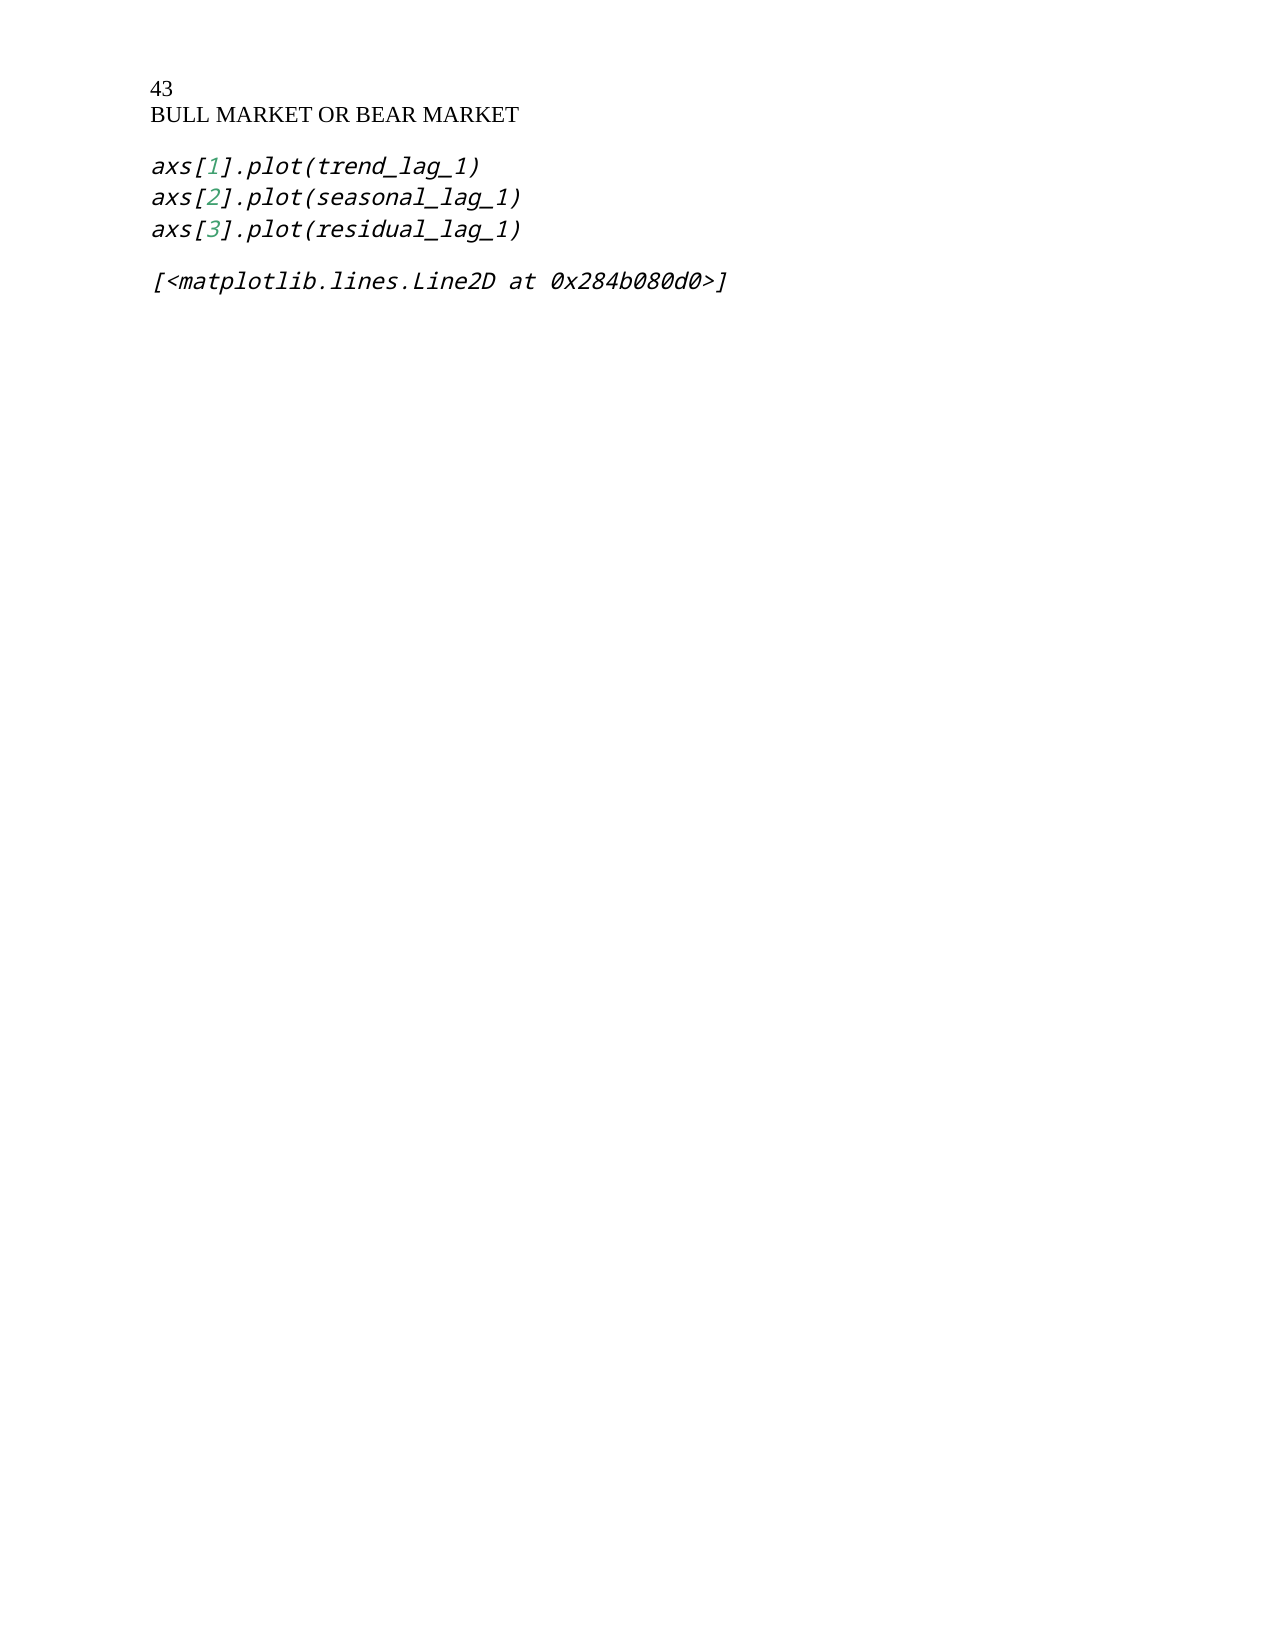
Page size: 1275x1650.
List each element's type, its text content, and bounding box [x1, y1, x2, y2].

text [150, 150, 1125, 244]
text [<matplotlib.lines.Line2D at 0x284b080d0>] [150, 264, 1125, 296]
